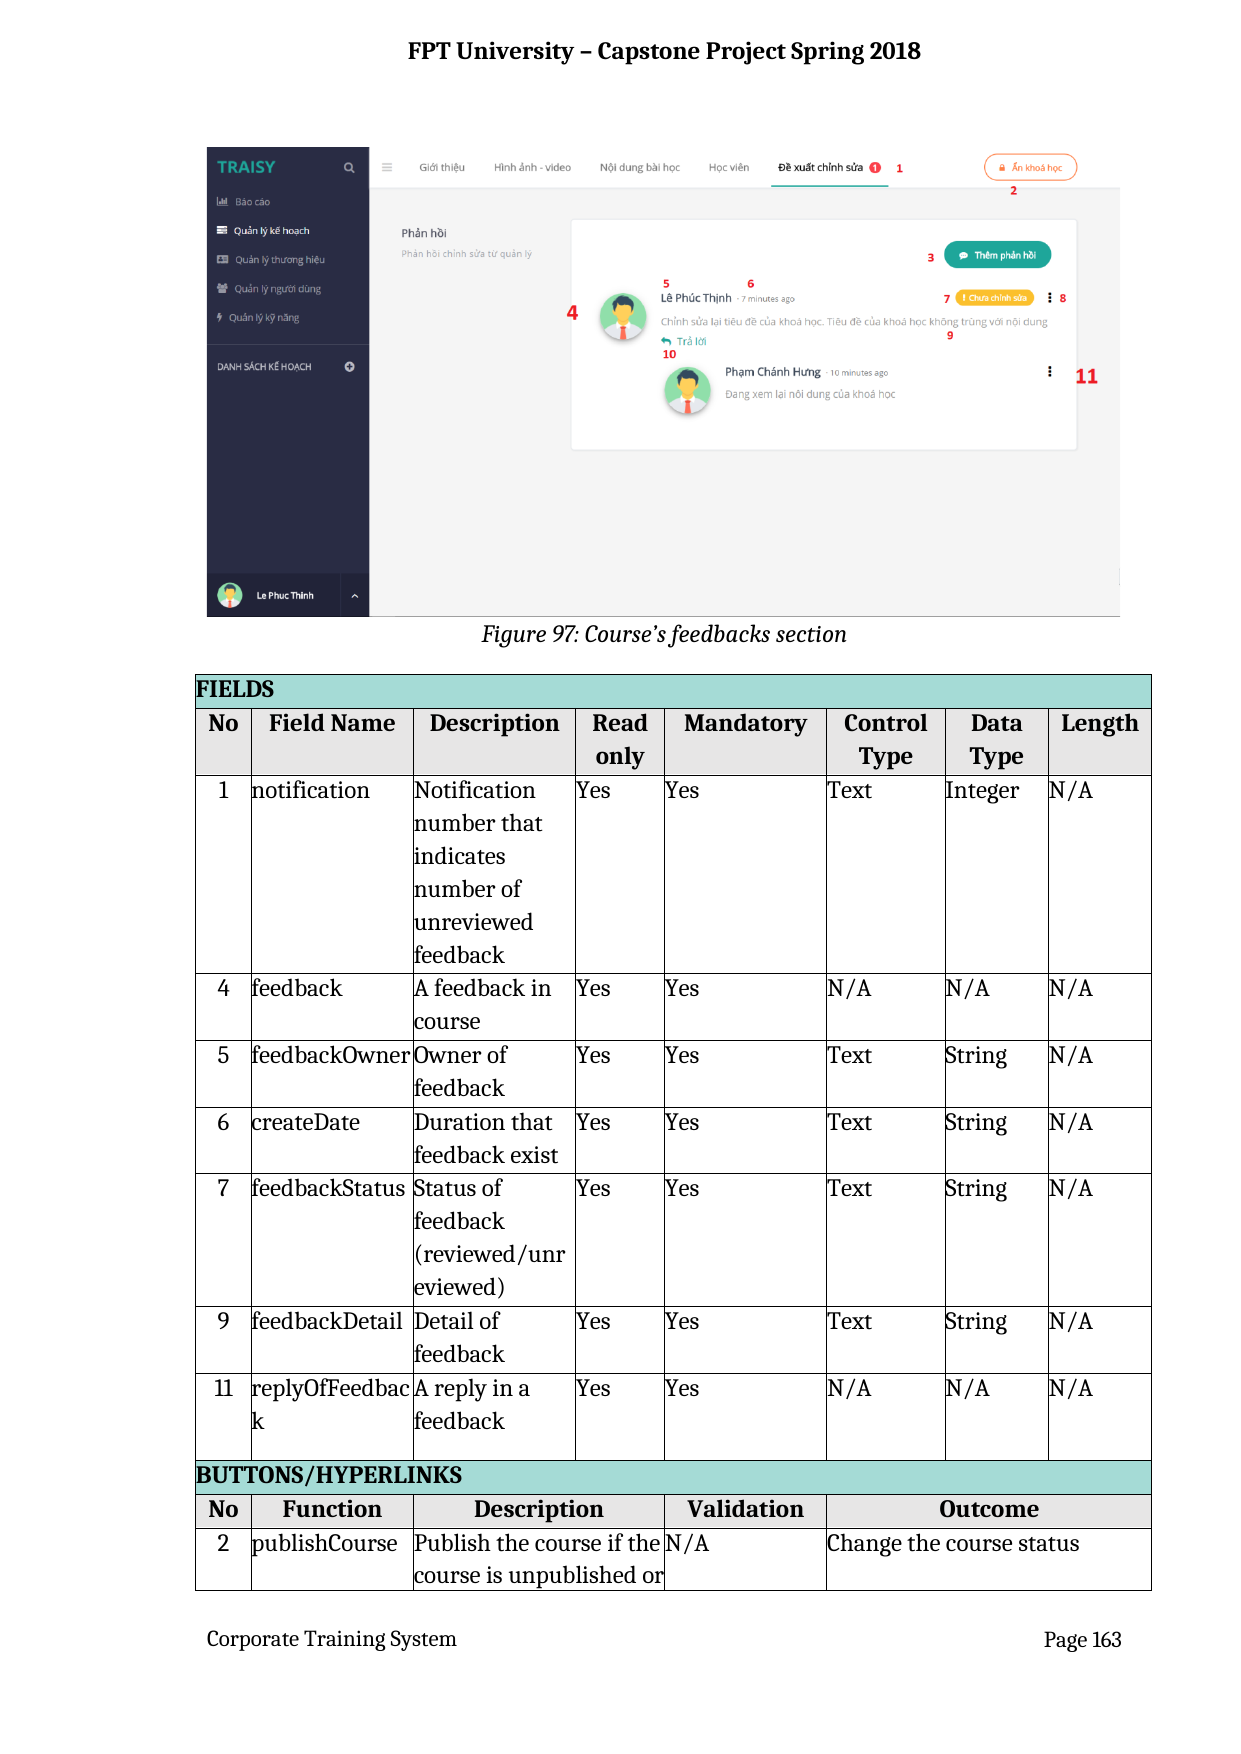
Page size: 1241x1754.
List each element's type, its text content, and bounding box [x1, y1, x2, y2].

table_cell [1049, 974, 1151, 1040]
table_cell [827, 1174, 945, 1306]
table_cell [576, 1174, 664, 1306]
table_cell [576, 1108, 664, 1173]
text Figure 97: Course’s feedbacks section [207, 620, 1122, 649]
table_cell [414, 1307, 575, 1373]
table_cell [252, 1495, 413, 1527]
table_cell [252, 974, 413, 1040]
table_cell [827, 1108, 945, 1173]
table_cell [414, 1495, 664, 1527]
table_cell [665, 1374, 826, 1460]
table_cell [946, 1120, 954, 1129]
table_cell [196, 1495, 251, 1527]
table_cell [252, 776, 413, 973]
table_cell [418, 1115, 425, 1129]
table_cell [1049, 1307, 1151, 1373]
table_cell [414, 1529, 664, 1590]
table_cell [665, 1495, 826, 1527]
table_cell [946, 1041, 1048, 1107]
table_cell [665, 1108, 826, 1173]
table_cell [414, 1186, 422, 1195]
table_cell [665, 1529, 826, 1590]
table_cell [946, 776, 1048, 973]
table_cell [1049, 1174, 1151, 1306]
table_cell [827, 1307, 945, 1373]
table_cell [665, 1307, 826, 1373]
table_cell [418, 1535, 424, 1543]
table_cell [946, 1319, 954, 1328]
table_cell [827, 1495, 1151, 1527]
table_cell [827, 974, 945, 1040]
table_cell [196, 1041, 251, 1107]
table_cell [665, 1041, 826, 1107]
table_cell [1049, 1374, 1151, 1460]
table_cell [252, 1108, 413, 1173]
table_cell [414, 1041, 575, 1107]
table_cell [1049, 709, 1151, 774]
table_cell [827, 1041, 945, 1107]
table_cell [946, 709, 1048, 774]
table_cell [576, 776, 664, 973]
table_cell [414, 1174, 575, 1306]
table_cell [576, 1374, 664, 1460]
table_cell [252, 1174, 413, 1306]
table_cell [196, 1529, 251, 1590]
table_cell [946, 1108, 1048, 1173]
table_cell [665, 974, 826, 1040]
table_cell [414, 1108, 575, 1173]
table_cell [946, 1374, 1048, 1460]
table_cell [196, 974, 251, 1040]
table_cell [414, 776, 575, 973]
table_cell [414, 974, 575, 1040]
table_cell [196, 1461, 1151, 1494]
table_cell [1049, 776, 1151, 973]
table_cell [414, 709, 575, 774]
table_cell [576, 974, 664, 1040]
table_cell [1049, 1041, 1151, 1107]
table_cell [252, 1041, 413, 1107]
picture [206, 147, 1121, 617]
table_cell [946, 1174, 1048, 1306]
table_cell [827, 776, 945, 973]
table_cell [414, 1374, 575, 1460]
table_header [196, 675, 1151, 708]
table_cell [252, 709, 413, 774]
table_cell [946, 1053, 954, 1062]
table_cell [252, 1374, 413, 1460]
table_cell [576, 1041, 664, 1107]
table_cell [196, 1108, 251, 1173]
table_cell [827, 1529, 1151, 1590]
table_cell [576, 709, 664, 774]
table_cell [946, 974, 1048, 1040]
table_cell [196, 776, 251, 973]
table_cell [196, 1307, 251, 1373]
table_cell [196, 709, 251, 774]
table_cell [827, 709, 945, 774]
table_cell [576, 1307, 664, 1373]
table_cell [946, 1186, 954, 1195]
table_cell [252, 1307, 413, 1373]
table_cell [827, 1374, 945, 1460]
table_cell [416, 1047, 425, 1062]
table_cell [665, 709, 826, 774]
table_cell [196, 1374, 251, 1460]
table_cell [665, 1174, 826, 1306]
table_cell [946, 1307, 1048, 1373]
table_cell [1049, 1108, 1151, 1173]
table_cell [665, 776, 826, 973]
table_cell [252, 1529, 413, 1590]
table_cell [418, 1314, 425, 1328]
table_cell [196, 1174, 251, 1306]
